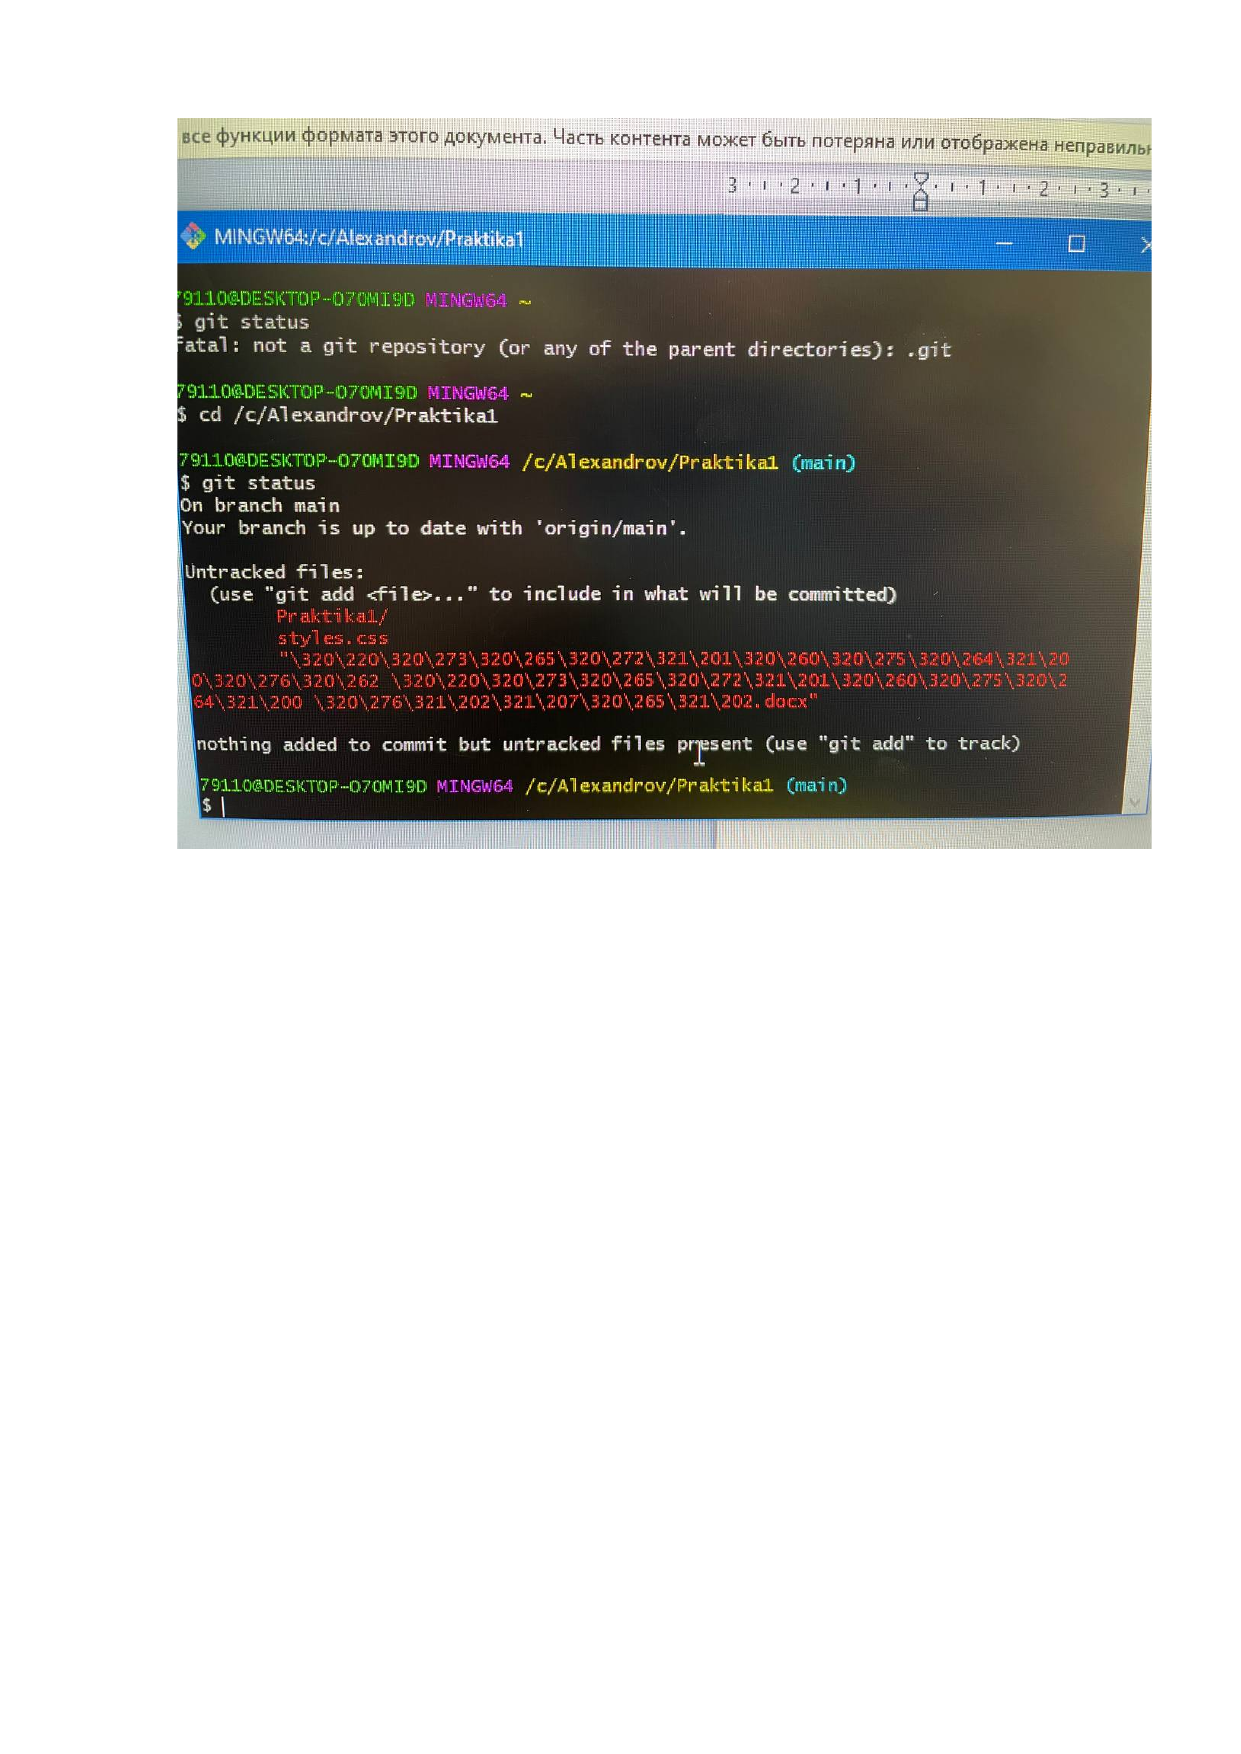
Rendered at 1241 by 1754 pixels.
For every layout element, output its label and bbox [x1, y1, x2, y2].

picture [177, 118, 1152, 849]
